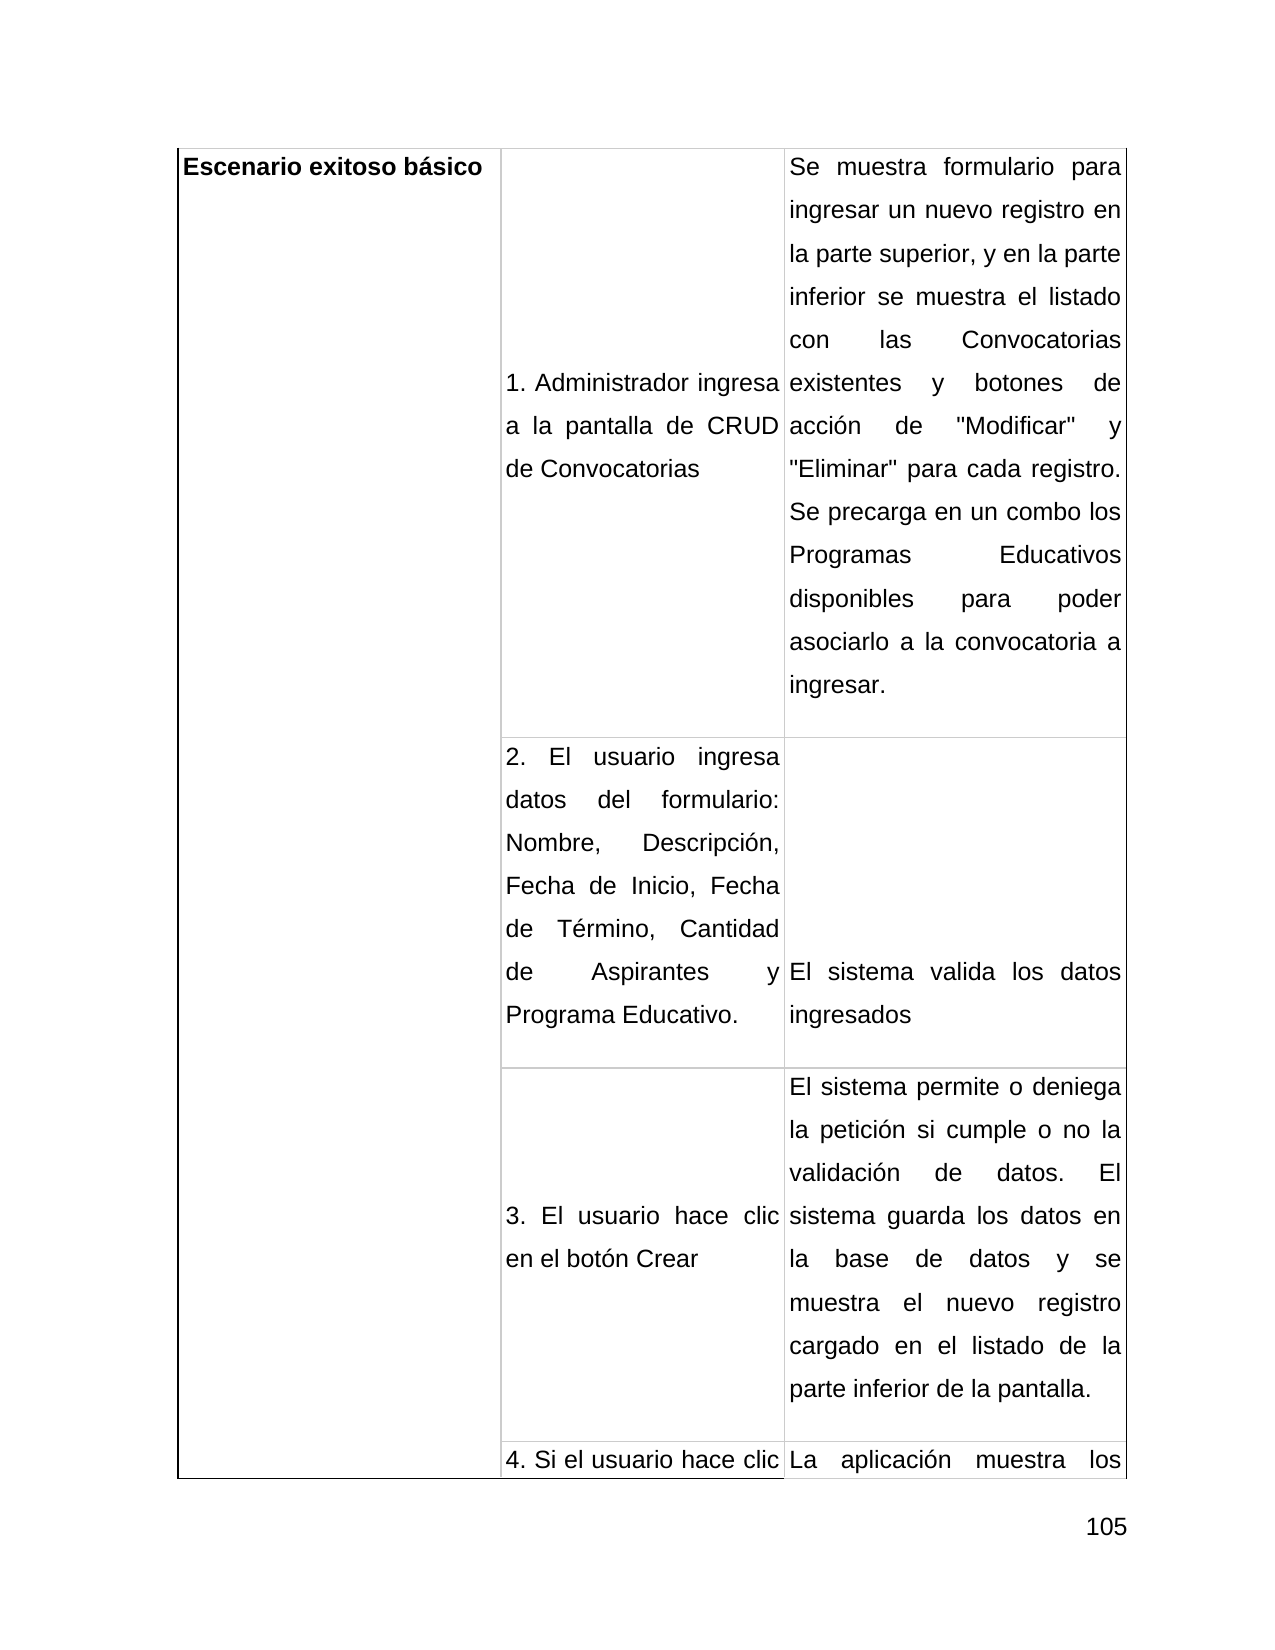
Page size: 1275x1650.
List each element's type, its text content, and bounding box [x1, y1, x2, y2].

table_cell Se muestra formulario para ingresar un nuevo registro en la parte superior, y en la parte inferior se muestra el listado con las Convocatorias existentes y botones de acción de "Modificar" y "Eliminar" para cada registro. Se precarga en un combo los Programas Educativos disponibles para poder asociarlo a la convocatoria a ingresar. [785, 149, 1126, 737]
table_cell 2. El usuario ingresa datos del formulario: Nombre, Descripción, Fecha de Inicio, Fecha de Término, Cantidad de Aspirantes y Programa Educativo. [502, 738, 784, 1067]
table_cell El sistema permite o deniega la petición si cumple o no la validación de datos. El sistema guarda los datos en la base de datos y se muestra el nuevo registro cargado en el listado de la parte inferior de la pantalla. [785, 1069, 1126, 1441]
table_cell 3. El usuario hace clic en el botón Crear [502, 1069, 784, 1441]
table_cell 1. Administrador ingresa a la pantalla de CRUD de Convocatorias [502, 149, 784, 737]
table_cell Escenario exitoso básico [179, 149, 500, 1477]
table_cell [785, 1442, 1126, 1477]
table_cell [502, 1442, 784, 1477]
table_cell El sistema valida los datos ingresados [785, 738, 1126, 1067]
